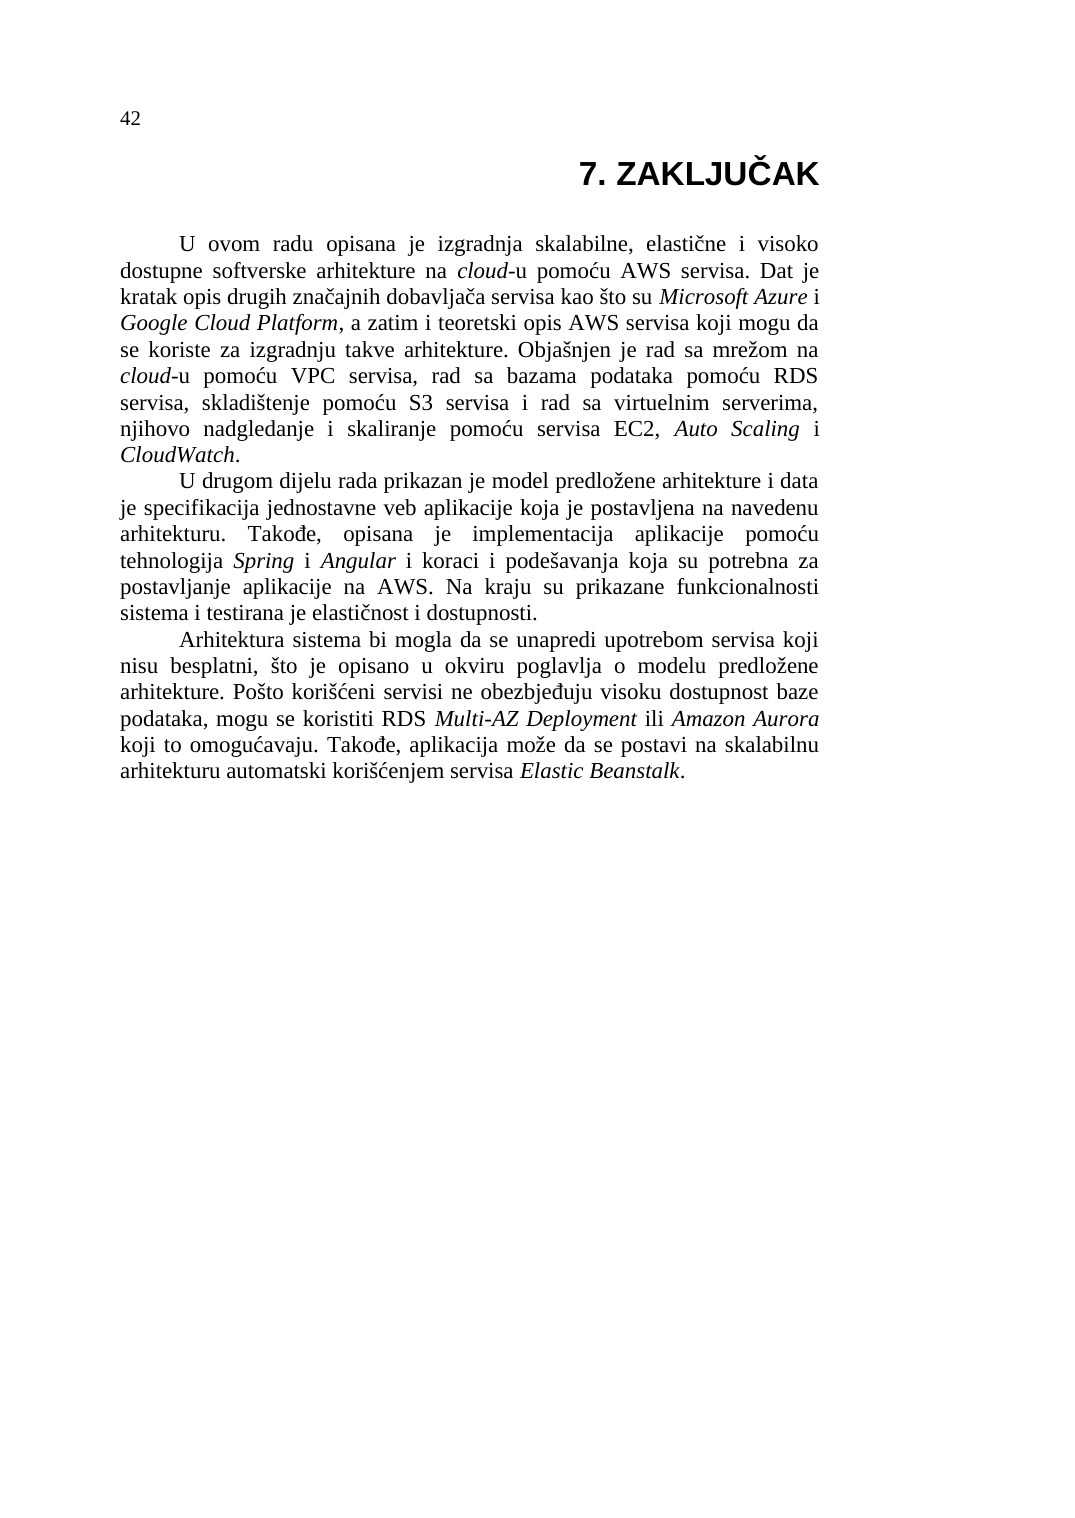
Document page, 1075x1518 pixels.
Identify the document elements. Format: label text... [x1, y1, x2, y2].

text Arhitektura sistema bi mogla da se unapredi upotrebom servisa koji nisu besplatni, što je opisano u okviru poglavlja o modelu predložene arhitekture. Pošto korišćeni servisi ne obezbjeđuju visoku dostupnost baze podataka, mogu se koristiti RDS Multi-AZ Deployment ili Amazon Aurora koji to omogućavaju. Takođe, aplikacija može da se postavi na skalabilnu arhitekturu automatski korišćenjem servisa Elastic Beanstalk. [120, 626, 820, 784]
text U drugom dijelu rada prikazan je model predložene arhitekture i data je specifikacija jednostavne veb aplikacije koja je postavljena na navedenu arhitekturu. Takođe, opisana je implementacija aplikacije pomoću tehnologija Spring i Angular i koraci i podešavanja koja su potrebna za postavljanje aplikacije na AWS. Na kraju su prikazane funkcionalnosti sistema i testirana je elastičnost i dostupnosti. [120, 468, 820, 626]
subtitle ZAKLJUČAK [157, 154, 820, 193]
text U ovom radu opisana je izgradnja skalabilne, elastične i visoko dostupne softverske arhitekture na cloud-u pomoću AWS servisa. Dat je kratak opis drugih značajnih dobavljača servisa kao što su Microsoft Azure i Google Cloud Platform, a zatim i teoretski opis AWS servisa koji mogu da se koriste za izgradnju takve arhitekture. Objašnjen je rad sa mrežom na cloud-u pomoću VPC servisa, rad sa bazama podataka pomoću RDS servisa, skladištenje pomoću S3 servisa i rad sa virtuelnim serverima, njihovo nadgledanje i skaliranje pomoću servisa EC2, Auto Scaling i CloudWatch. [120, 230, 820, 468]
